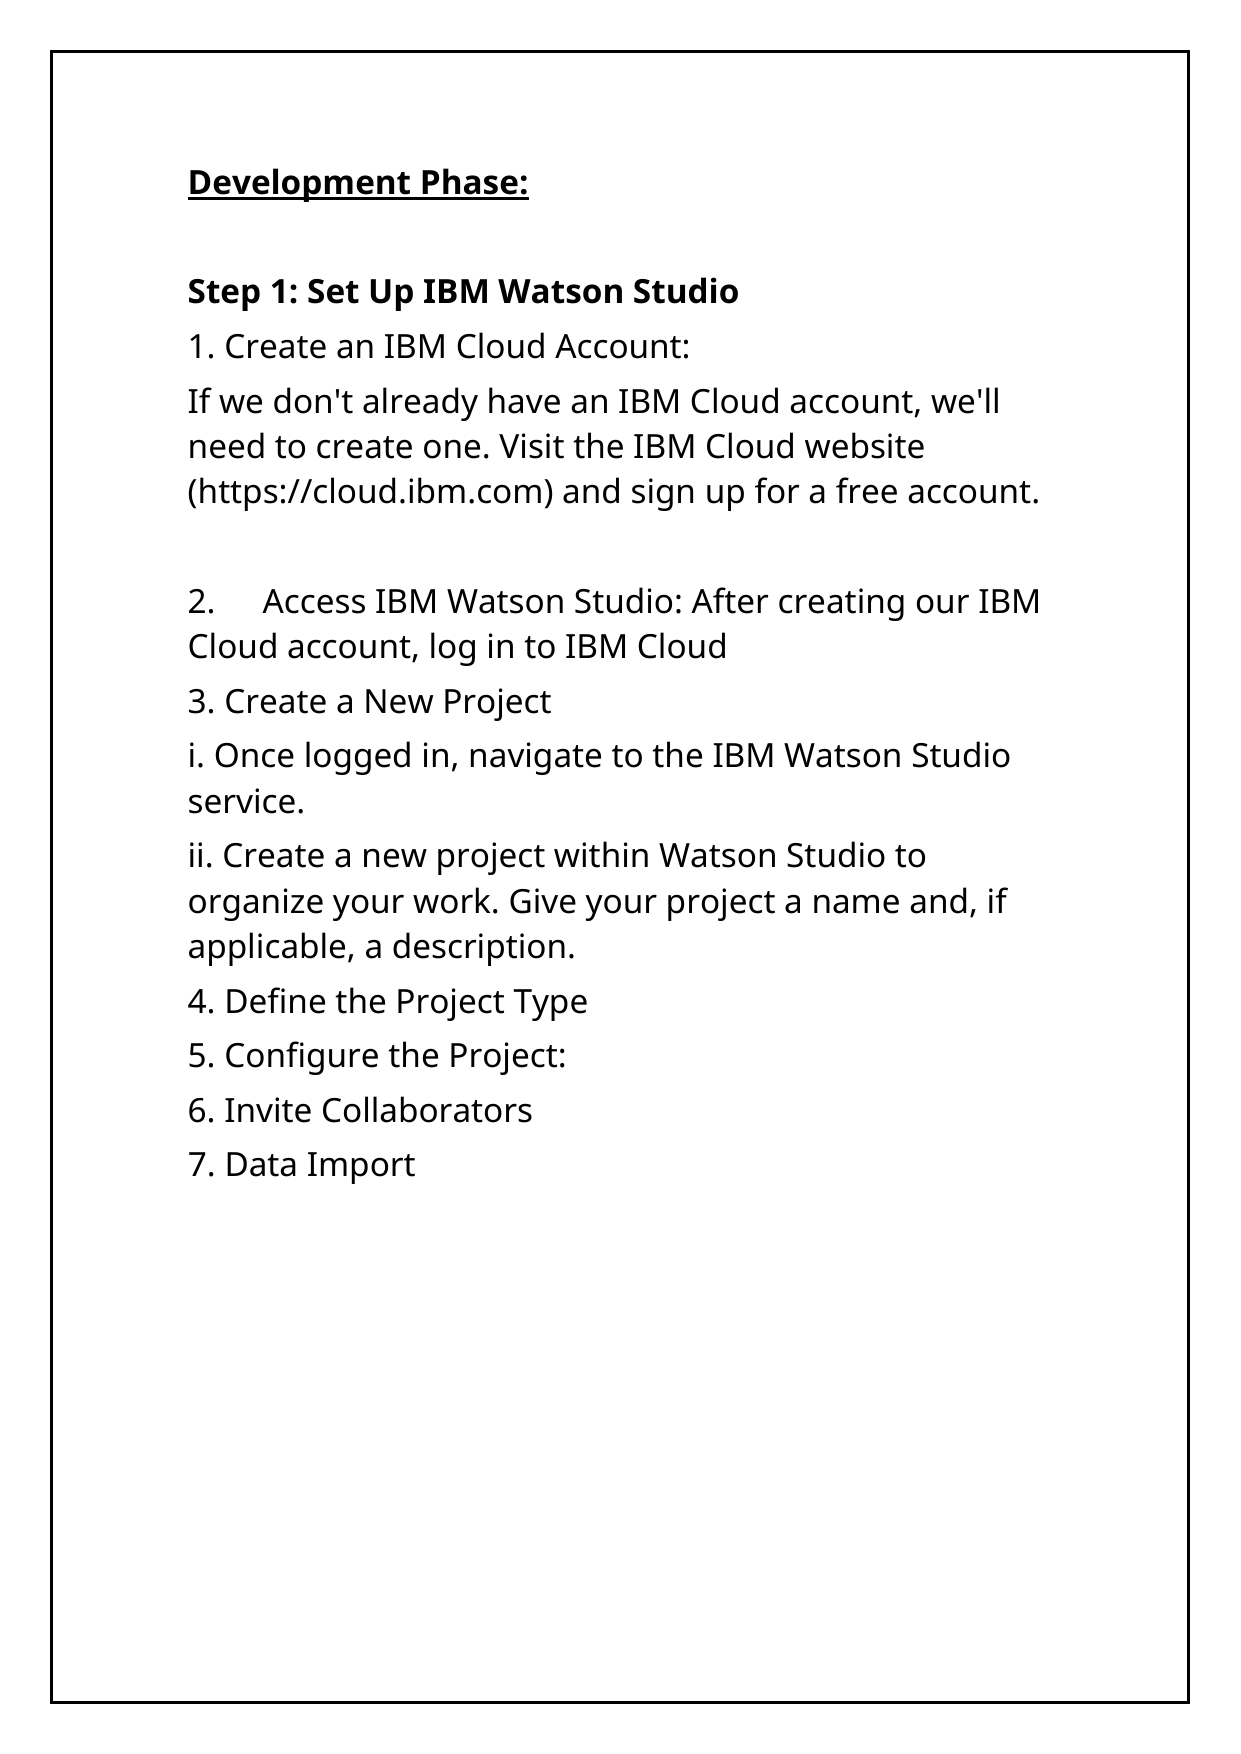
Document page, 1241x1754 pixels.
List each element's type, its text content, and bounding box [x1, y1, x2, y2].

text 1. Create an IBM Cloud Account: [187, 323, 1042, 368]
text Development Phase: [187, 159, 1042, 204]
text ii. Create a new project within Watson Studio to organize your work. Give your project a name and, if applicable, a description. [187, 832, 1042, 968]
text 7. Data Import [188, 1141, 1042, 1187]
text If we don't already have an IBM Cloud account, we'll need to create one. Visit the IBM Cloud website (https://cloud.ibm.com) and sign up for a free account. [187, 377, 1042, 514]
text 5. Configure the Project: [187, 1032, 1042, 1077]
text 4. Define the Project Type [187, 977, 1042, 1023]
list Access IBM Watson Studio: After creating our IBM Cloud account, log in to IBM Cloud [187, 577, 1042, 668]
text Step 1: Set Up IBM Watson Studio [187, 268, 1042, 314]
text 3. Create a New Project [187, 677, 1042, 723]
text i. Once logged in, navigate to the IBM Watson Studio service. [187, 732, 1042, 823]
text 6. Invite Collaborators [187, 1087, 1042, 1132]
